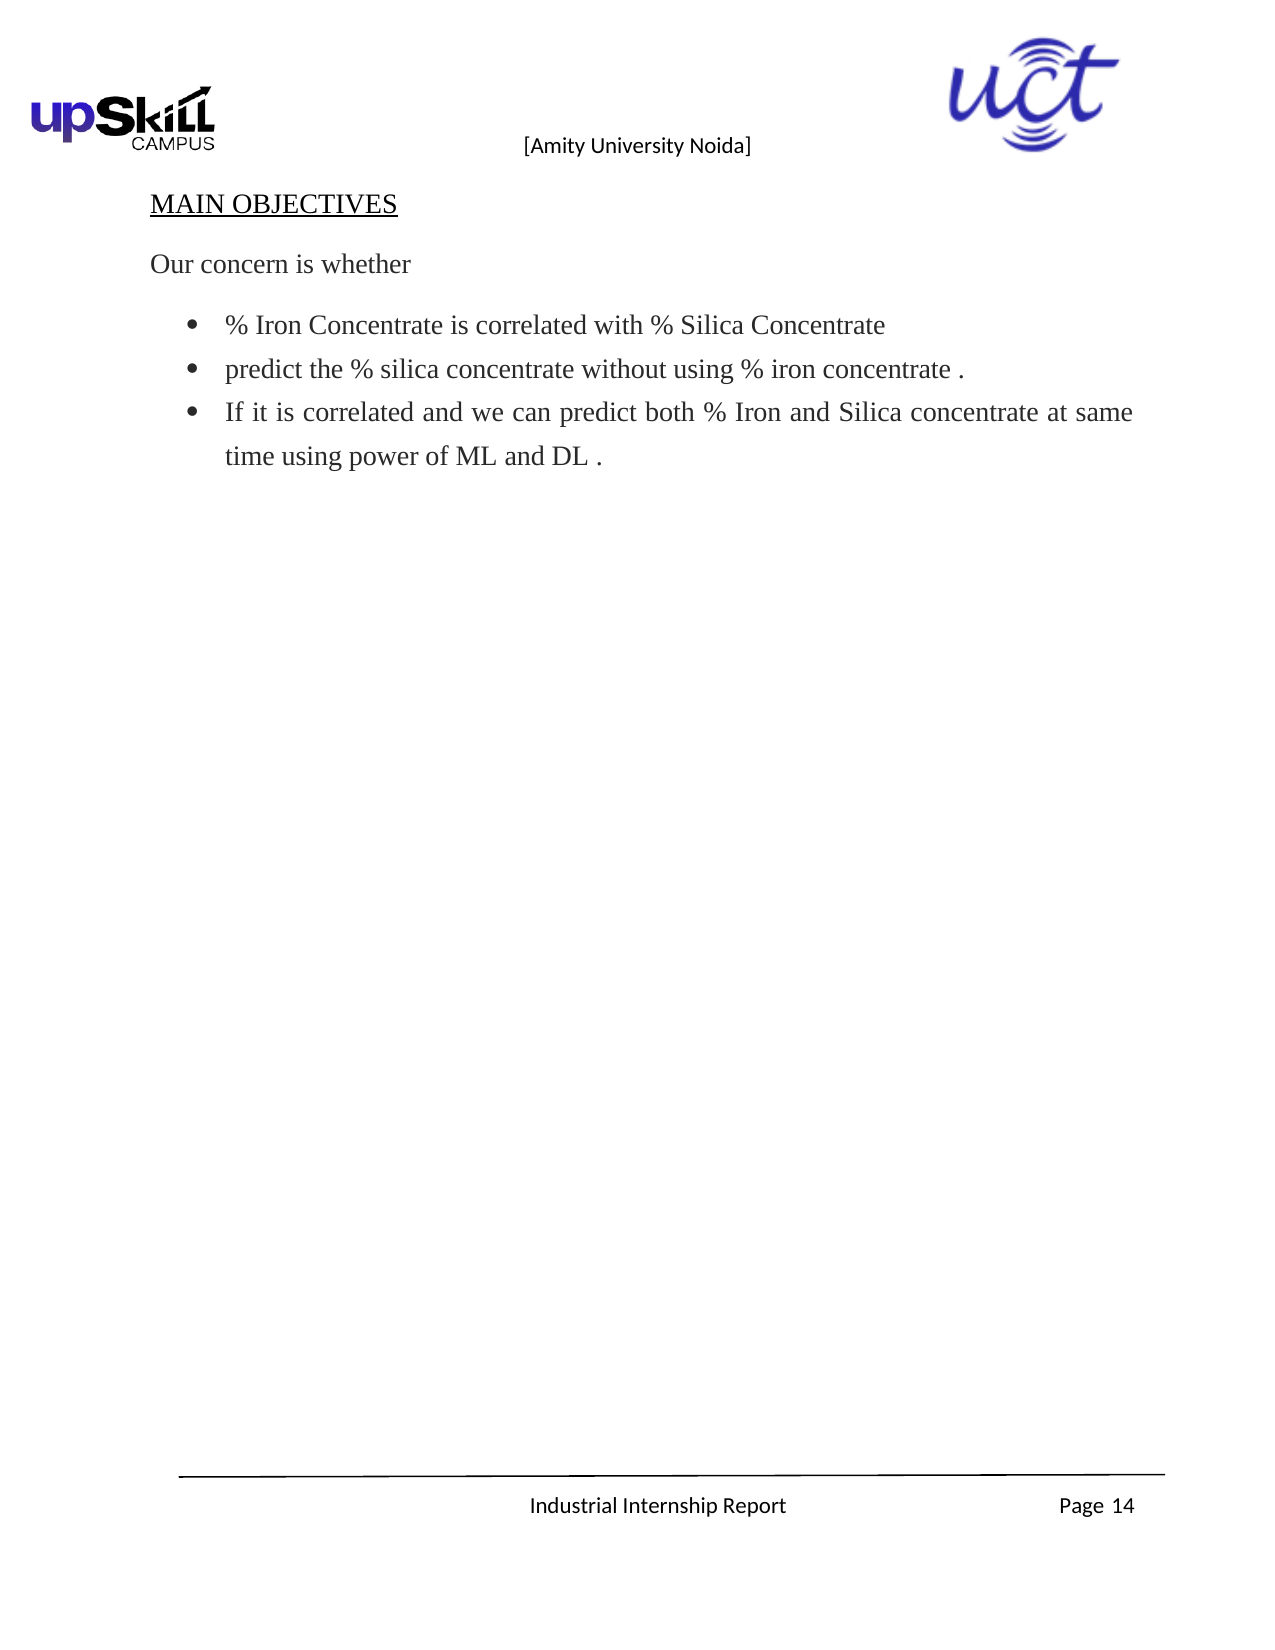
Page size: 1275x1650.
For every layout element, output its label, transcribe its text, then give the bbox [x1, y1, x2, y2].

list If it is correlated and we can predict both % Iron and Silica concentrate at same time using power of ML and DL . [187, 384, 1134, 472]
text MAIN OBJECTIVES [150, 187, 1134, 219]
text Our concern is whether [150, 236, 1134, 280]
picture [946, 28, 1125, 154]
picture [0, 73, 246, 154]
list predict the % silica concentrate without using % iron concentrate . [187, 341, 1134, 384]
list % Iron Concentrate is correlated with % Silica Concentrate [187, 297, 1134, 341]
